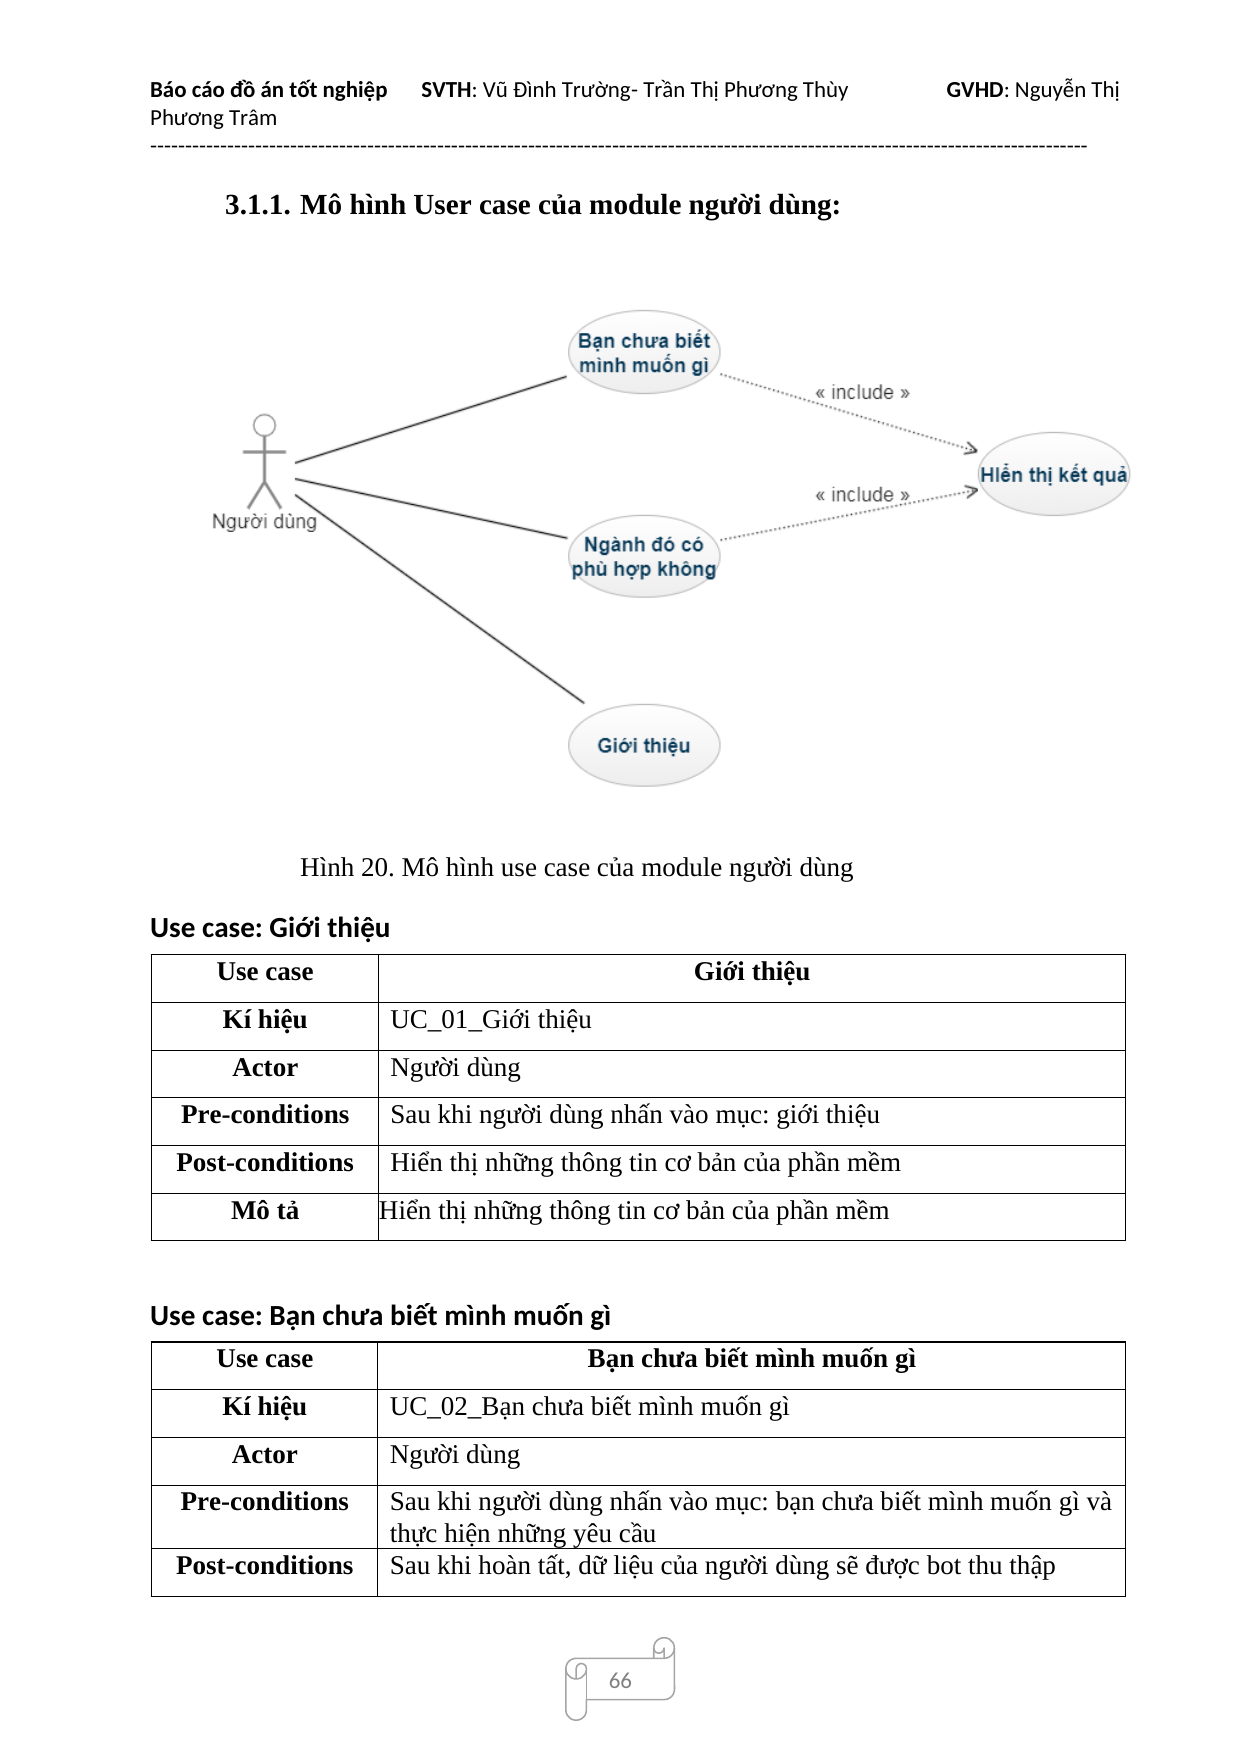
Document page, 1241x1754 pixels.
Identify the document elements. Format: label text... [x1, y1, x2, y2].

table_cell Người dùng [378, 1438, 1125, 1484]
table_cell UC_01_Giới thiệu [379, 1003, 1125, 1049]
picture [150, 243, 1205, 832]
subtitle Use case: Bạn chưa biết mình muốn gì [150, 1297, 1090, 1332]
table_cell Sau khi người dùng nhấn vào mục: bạn chưa biết mình muốn gì và thực hiện những yêu cầu [378, 1486, 1125, 1548]
table_cell Mô tả [152, 1194, 378, 1240]
table_cell Sau khi người dùng nhấn vào mục: giới thiệu [379, 1098, 1125, 1145]
table_cell Actor [152, 1438, 377, 1484]
table_cell UC_02_Bạn chưa biết mình muốn gì [378, 1390, 1125, 1437]
table_cell Pre-conditions [152, 1486, 377, 1548]
subtitle Mô hình User case của module người dùng: [225, 187, 1090, 221]
table_cell Kí hiệu [152, 1003, 378, 1049]
table_cell Sau khi hoàn tất, dữ liệu của người dùng sẽ được bot thu thập [378, 1549, 1125, 1596]
table_header Use case [152, 1343, 377, 1389]
table_cell Kí hiệu [152, 1390, 377, 1437]
table_cell Post-conditions [152, 1146, 378, 1193]
table_cell Người dùng [379, 1051, 1125, 1097]
subtitle Use case: Giới thiệu [150, 909, 1090, 945]
table_cell Pre-conditions [152, 1098, 378, 1145]
text Hình 20. Mô hình use case của module người dùng [300, 851, 1090, 882]
table_cell Hiển thị những thông tin cơ bản của phần mềm [379, 1194, 1125, 1240]
table_header Use case [152, 955, 378, 1002]
table_header Bạn chưa biết mình muốn gì [378, 1343, 1125, 1389]
table_cell Actor [152, 1051, 378, 1097]
table_cell Hiển thị những thông tin cơ bản của phần mềm [379, 1146, 1125, 1193]
table_header Giới thiệu [379, 955, 1125, 1002]
table_cell Post-conditions [152, 1549, 377, 1596]
